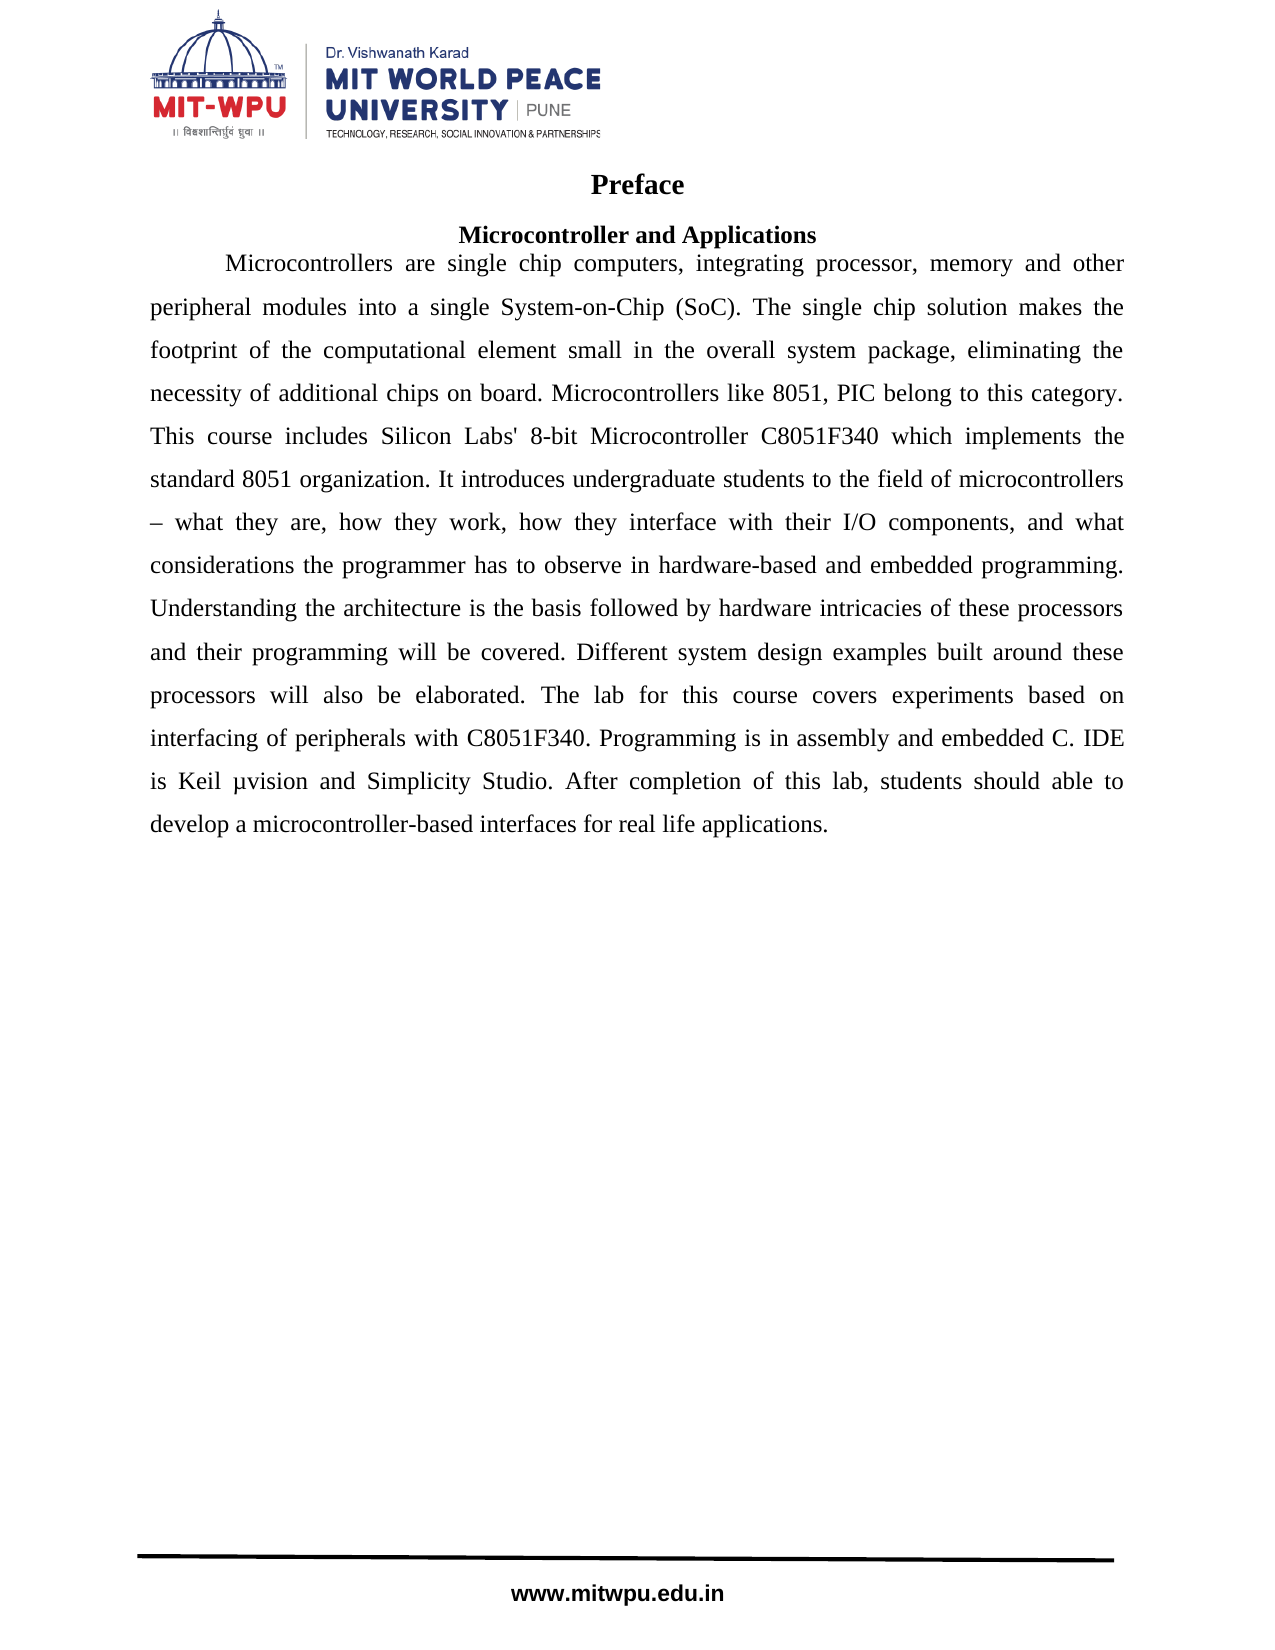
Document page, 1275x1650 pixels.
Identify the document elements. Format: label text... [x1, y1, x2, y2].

picture [150, 9, 600, 139]
text Preface [150, 167, 1125, 201]
text Microcontroller and Applications [150, 220, 1125, 248]
text Microcontrollers are single chip computers, integrating processor, memory and other peripheral modules into a single System-on-Chip (SoC). The single chip solution makes the footprint of the computational element small in the overall system package, eliminating the necessity of additional chips on board. Microcontrollers like 8051, PIC belong to this category. This course includes Silicon Lab​s' 8-bit Microcontroller C8051F340 which implements the standard 8051 organization. It introduces undergraduate students to the field of microcontrollers – what they are, how they work, how they interface with their I/O components, and what considerations the programmer has to observe in hardware-based and embedded programming. Understanding the architecture is the basis followed by hardware intricacies of these processors and their programming will be covered. Different system design examples built around these processors will also be elaborated. The lab for this course covers experiments based on interfacing of peripherals with C8051F340. Programming is in assembly and embedded C. IDE is Keil µvision and Simplicity Studio. After completion of this lab, students should able to develop a microcontroller-based interfaces for real life applications. [150, 248, 1125, 838]
